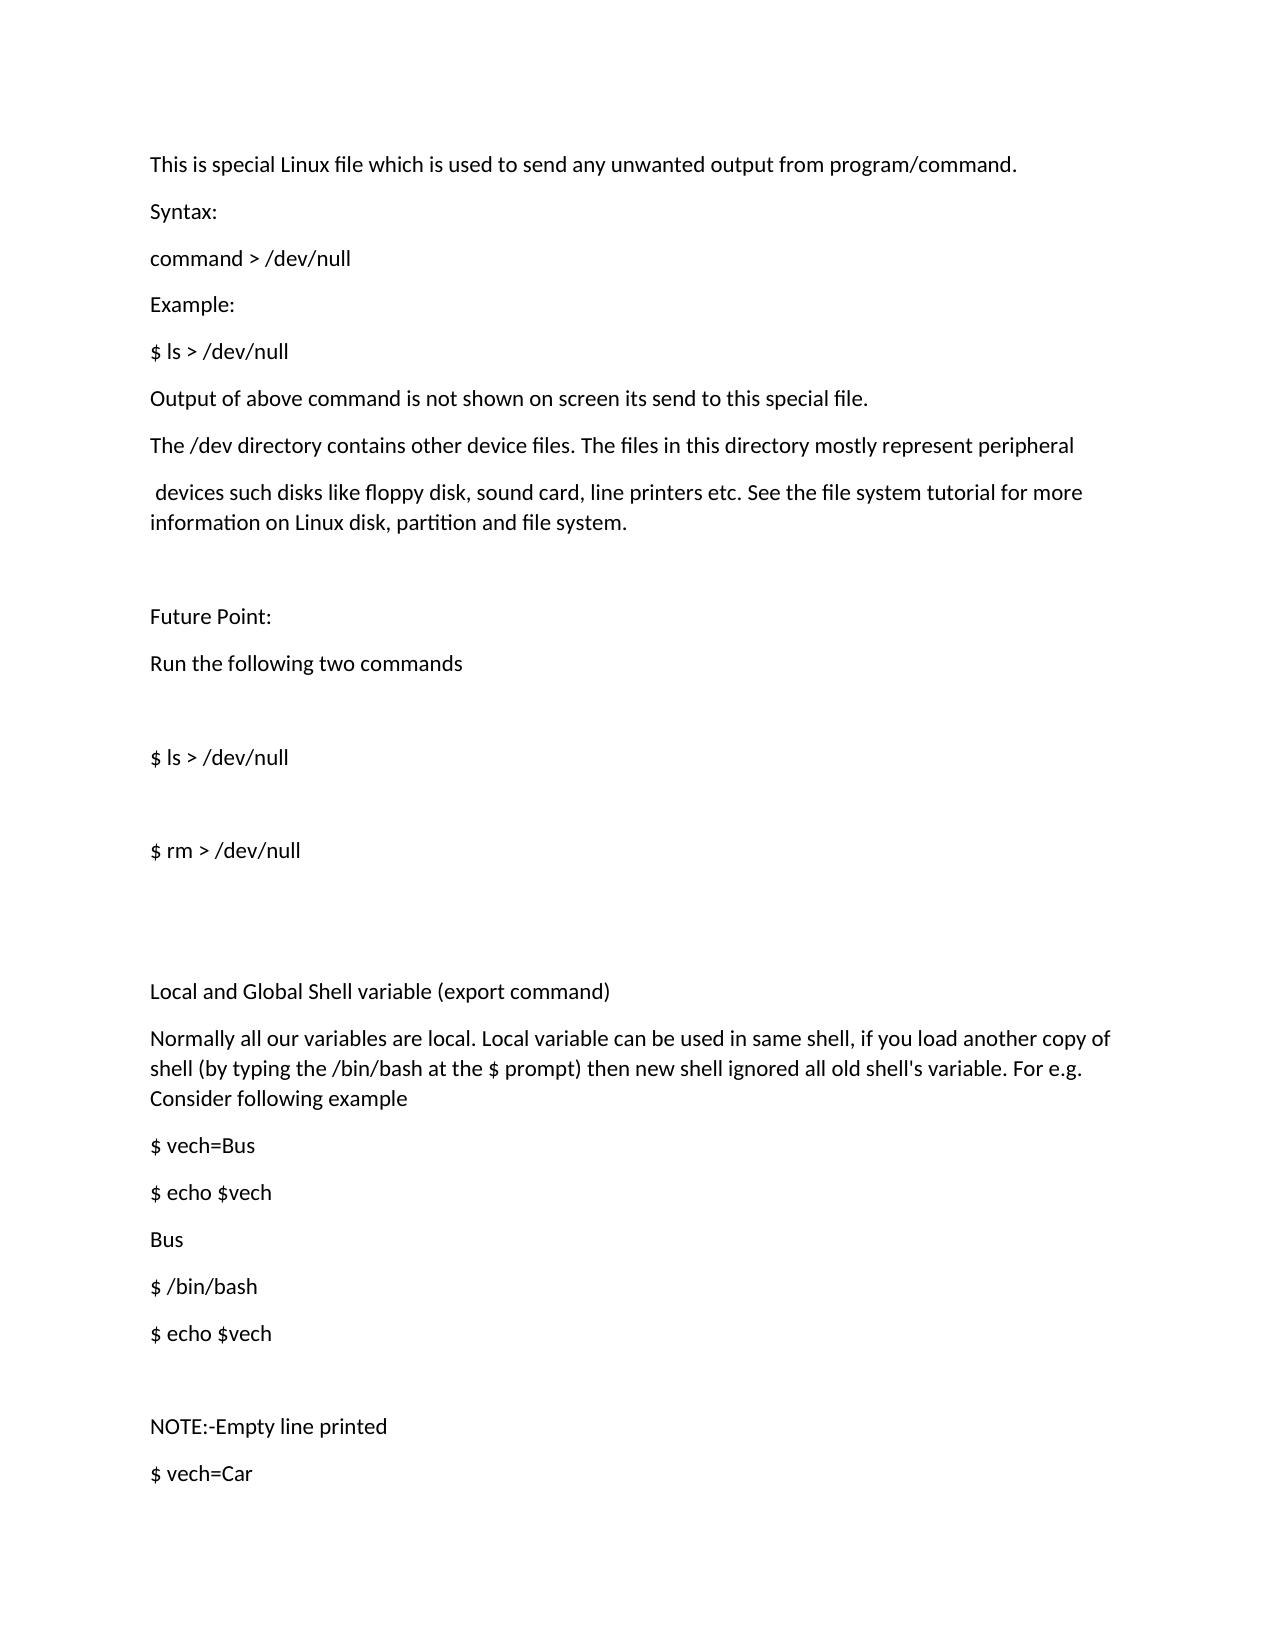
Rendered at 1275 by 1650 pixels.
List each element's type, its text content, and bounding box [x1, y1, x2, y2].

text Syntax: [150, 197, 1125, 225]
text devices such disks like floppy disk, sound card, line printers etc. See the file system tutorial for more information on Linux disk, partition and file system. [150, 478, 1125, 536]
text Bus [150, 1225, 1125, 1253]
text $ vech=Bus [150, 1131, 1125, 1159]
text $ ls > /dev/null [150, 337, 1125, 366]
text Output of above command is not shown on screen its send to this special file. [150, 384, 1125, 412]
text Normally all our variables are local. Local variable can be used in same shell, if you load another copy of shell (by typing the /bin/bash at the $ prompt) then new shell ignored all old shell's variable. For e.g. Consider following example [150, 1024, 1125, 1112]
text Example: [150, 291, 1125, 319]
text $ rm > /dev/null [150, 836, 1125, 864]
text This is special Linux file which is used to send any unwanted output from program/command. [150, 150, 1125, 178]
text $ ls > /dev/null [150, 743, 1125, 771]
text command > /dev/null [150, 244, 1125, 272]
text Future Point: [150, 602, 1125, 630]
text $ echo $vech [150, 1319, 1125, 1347]
text $ vech=Car [150, 1459, 1125, 1487]
text Run the following two commands [150, 649, 1125, 677]
text NOTE:-Empty line printed [150, 1412, 1125, 1441]
text $ /bin/bash [150, 1272, 1125, 1300]
text The /dev directory contains other device files. The files in this directory mostly represent peripheral [150, 431, 1125, 459]
text $ echo $vech [150, 1178, 1125, 1206]
text Local and Global Shell variable (export command) [150, 977, 1125, 1005]
